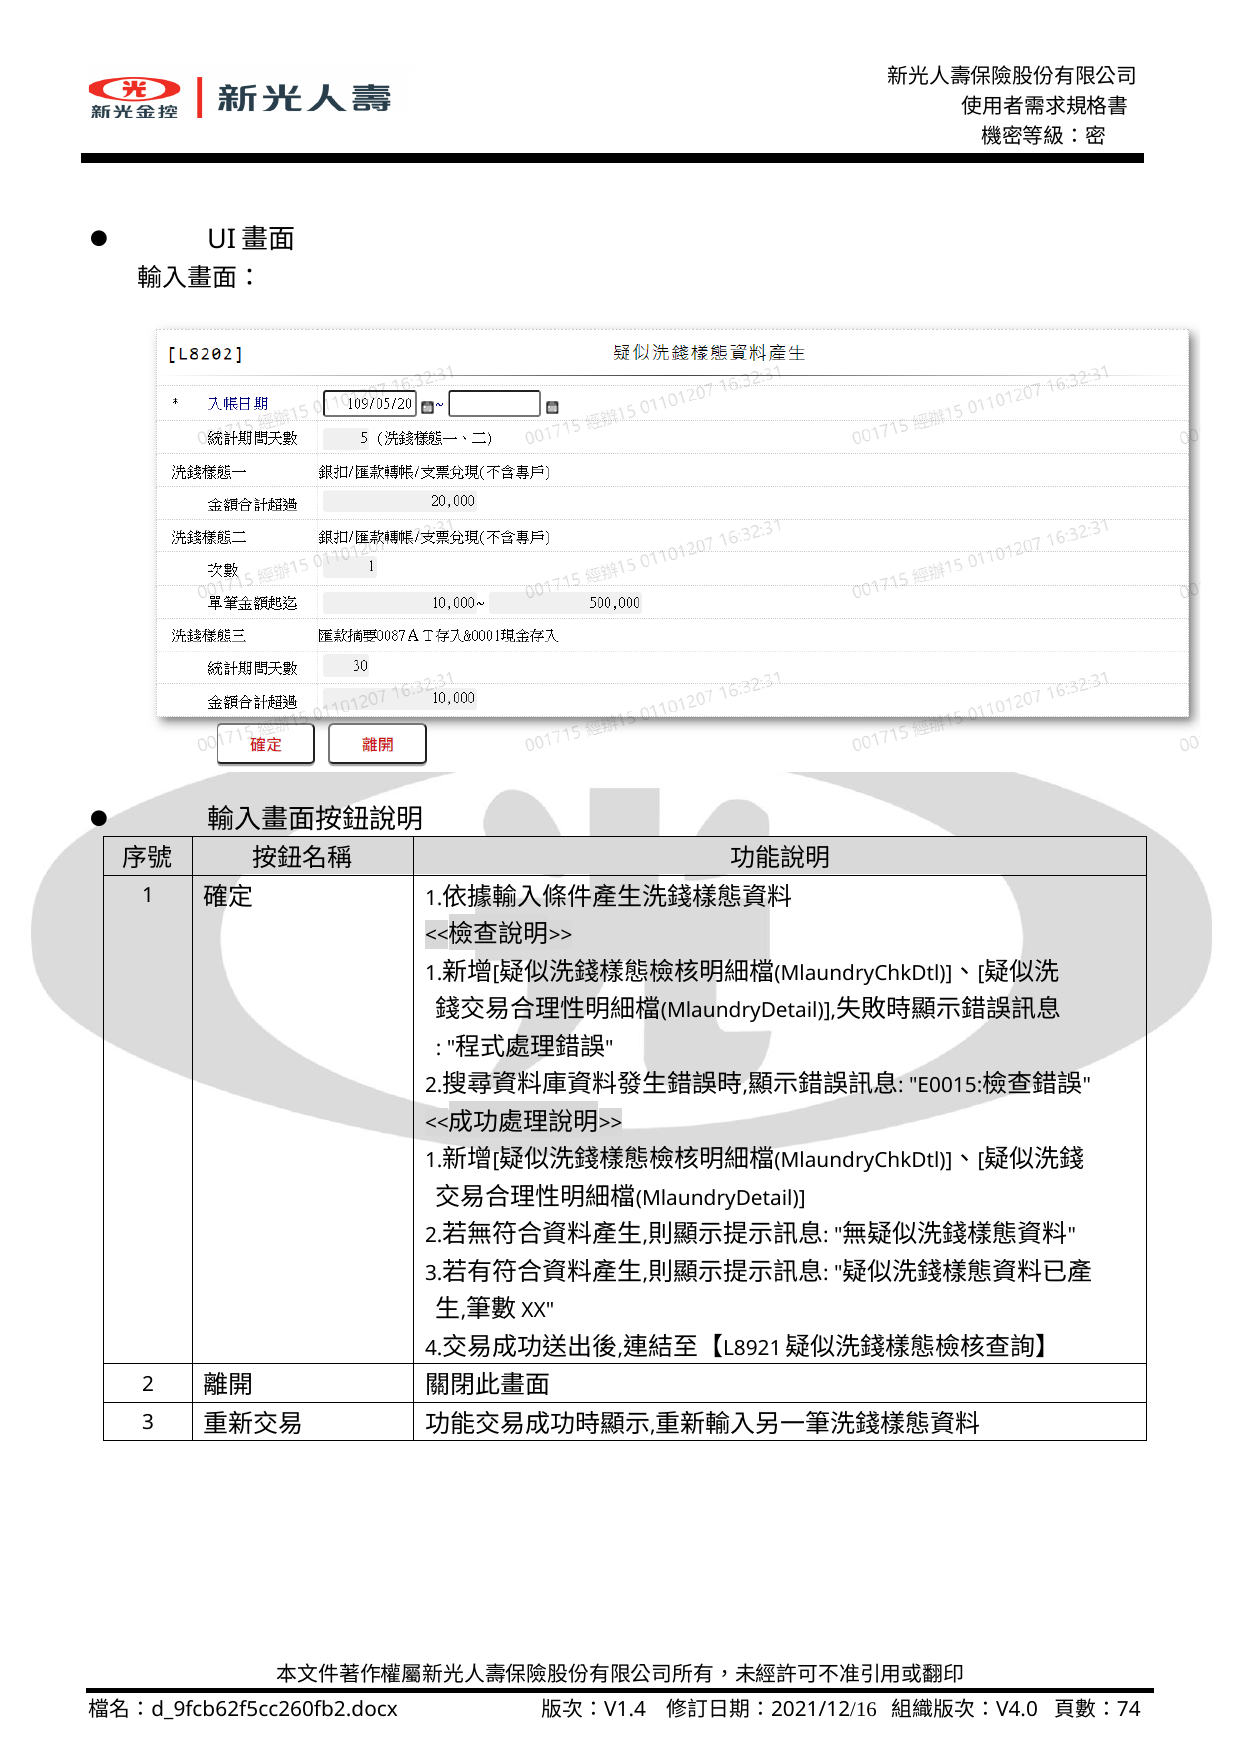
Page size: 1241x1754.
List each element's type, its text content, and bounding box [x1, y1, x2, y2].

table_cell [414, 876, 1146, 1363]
picture [25, 319, 1215, 1166]
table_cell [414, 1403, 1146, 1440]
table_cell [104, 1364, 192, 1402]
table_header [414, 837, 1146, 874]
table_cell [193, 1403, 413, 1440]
list UI畫面 [89, 217, 1152, 257]
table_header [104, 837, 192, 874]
picture [88, 61, 414, 118]
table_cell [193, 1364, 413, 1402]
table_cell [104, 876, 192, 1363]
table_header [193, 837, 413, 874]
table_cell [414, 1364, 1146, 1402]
list 輸入畫面按鈕說明 [89, 797, 1152, 836]
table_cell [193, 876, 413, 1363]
text 輸入畫面： [138, 257, 1152, 294]
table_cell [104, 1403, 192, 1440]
